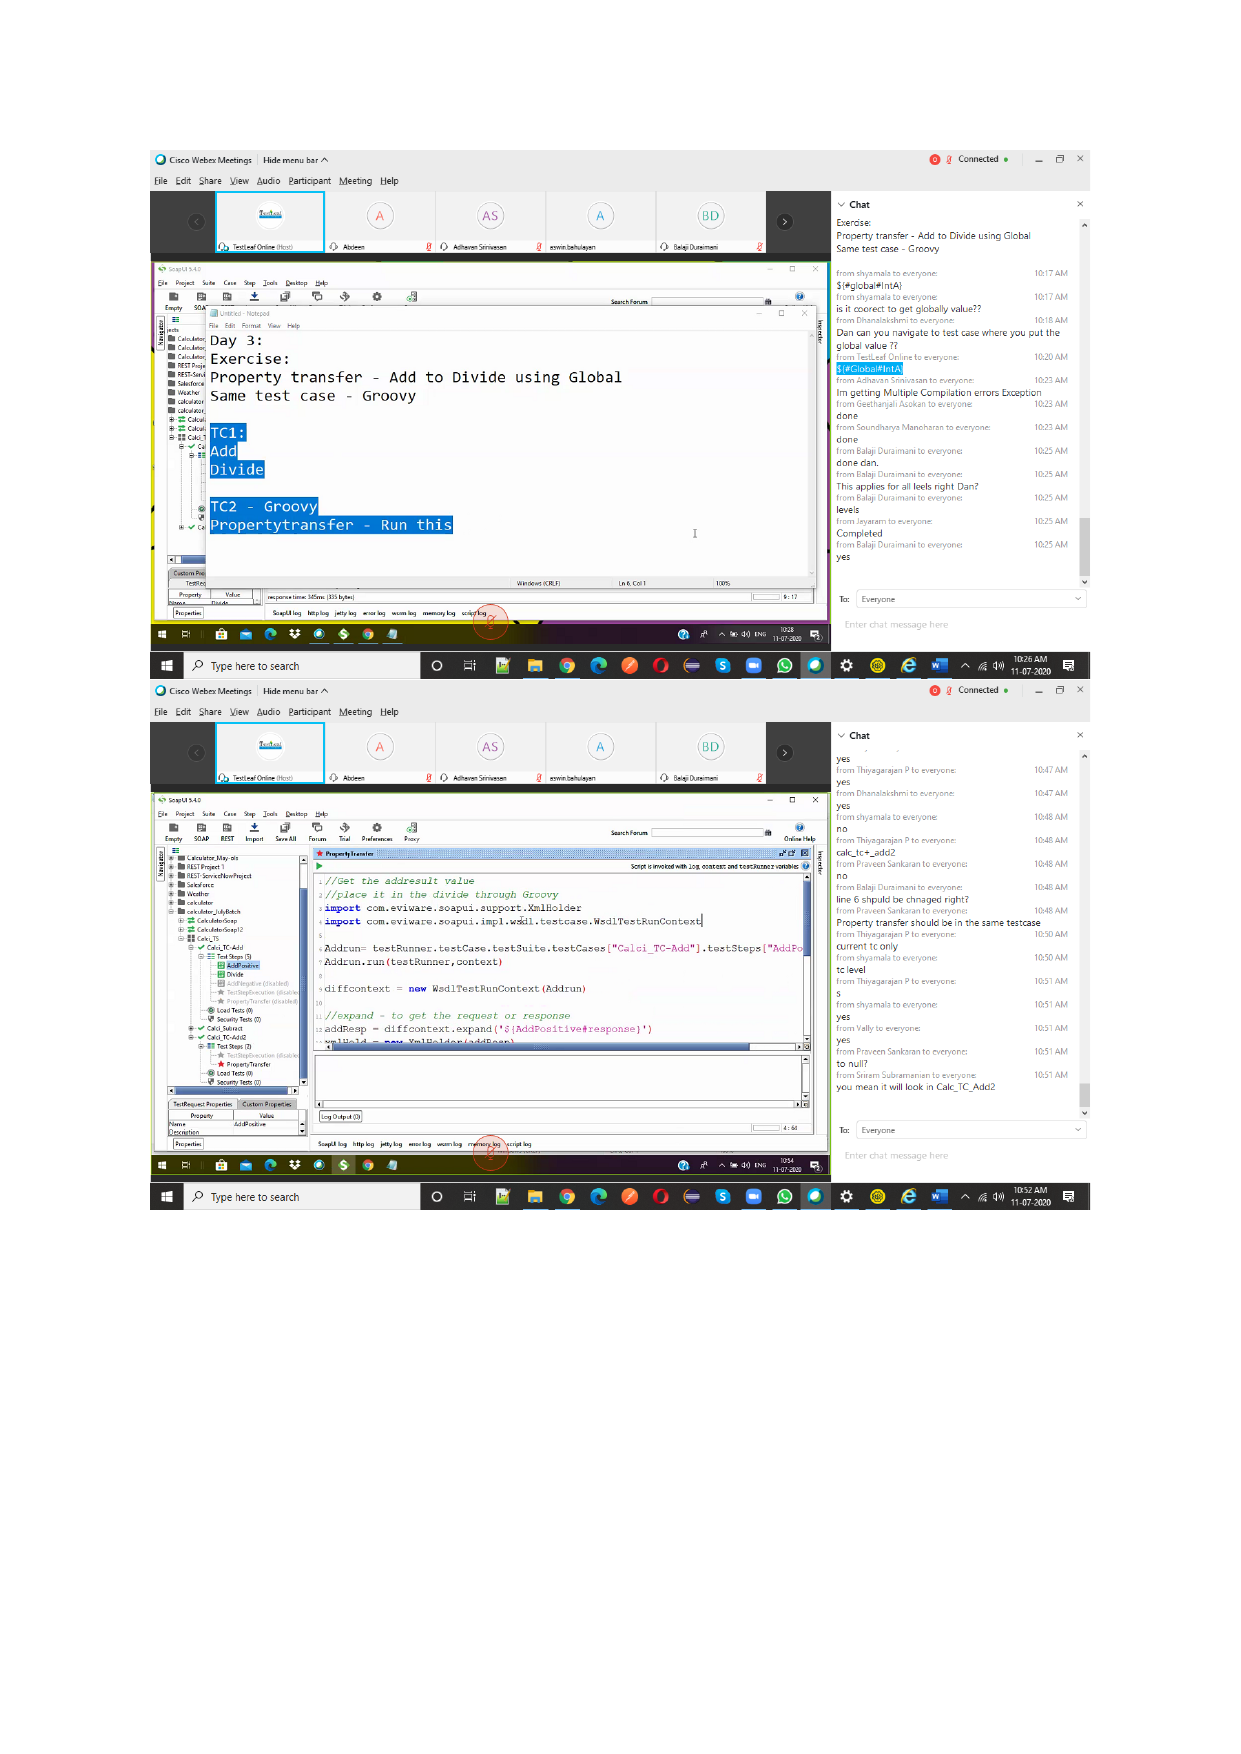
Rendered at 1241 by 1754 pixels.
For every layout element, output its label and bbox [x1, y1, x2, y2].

picture [150, 150, 1091, 679]
picture [150, 680, 1091, 1210]
